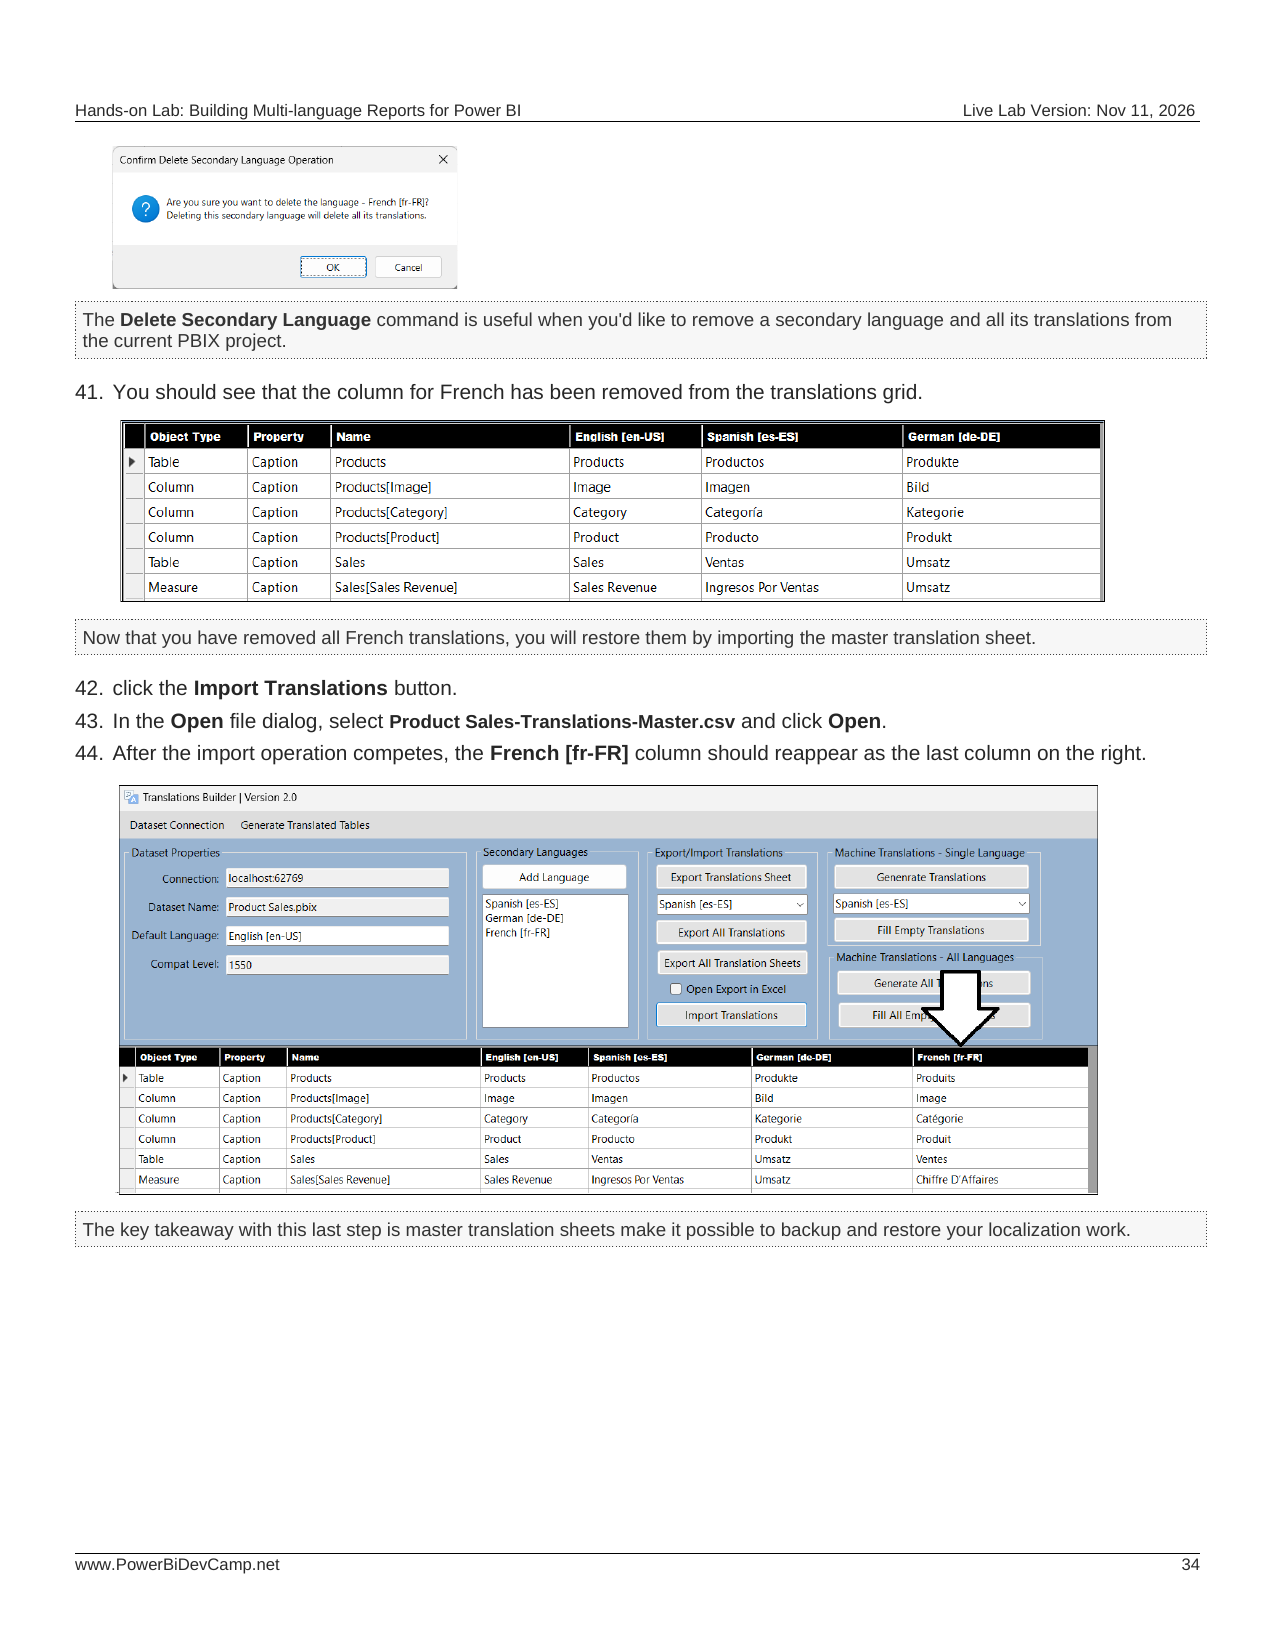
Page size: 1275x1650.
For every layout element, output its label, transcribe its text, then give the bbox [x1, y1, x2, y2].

picture [112, 146, 458, 289]
text The Delete Secondary Language command is useful when you'd like to remove a secondary language and all its translations from the current PBIX project. [75, 301, 1207, 359]
text The key takeaway with this last step is master translation sheets make it possible to backup and restore your localization work. [75, 1211, 1207, 1247]
picture [112, 777, 1103, 1199]
text In the Open file dialog, select Product Sales-Translations-Master.csv and click Open. [75, 708, 1200, 732]
text click the Import Translations button. [75, 676, 1200, 700]
text After the import operation competes, the French [fr-FR] column should reappear as the last column on the right. [75, 741, 1200, 765]
text You should see that the column for French has been removed from the translations grid. [75, 379, 1200, 403]
picture [112, 416, 1112, 607]
text Now that you have removed all French translations, you will restore them by importing the master translation sheet. [75, 619, 1207, 655]
